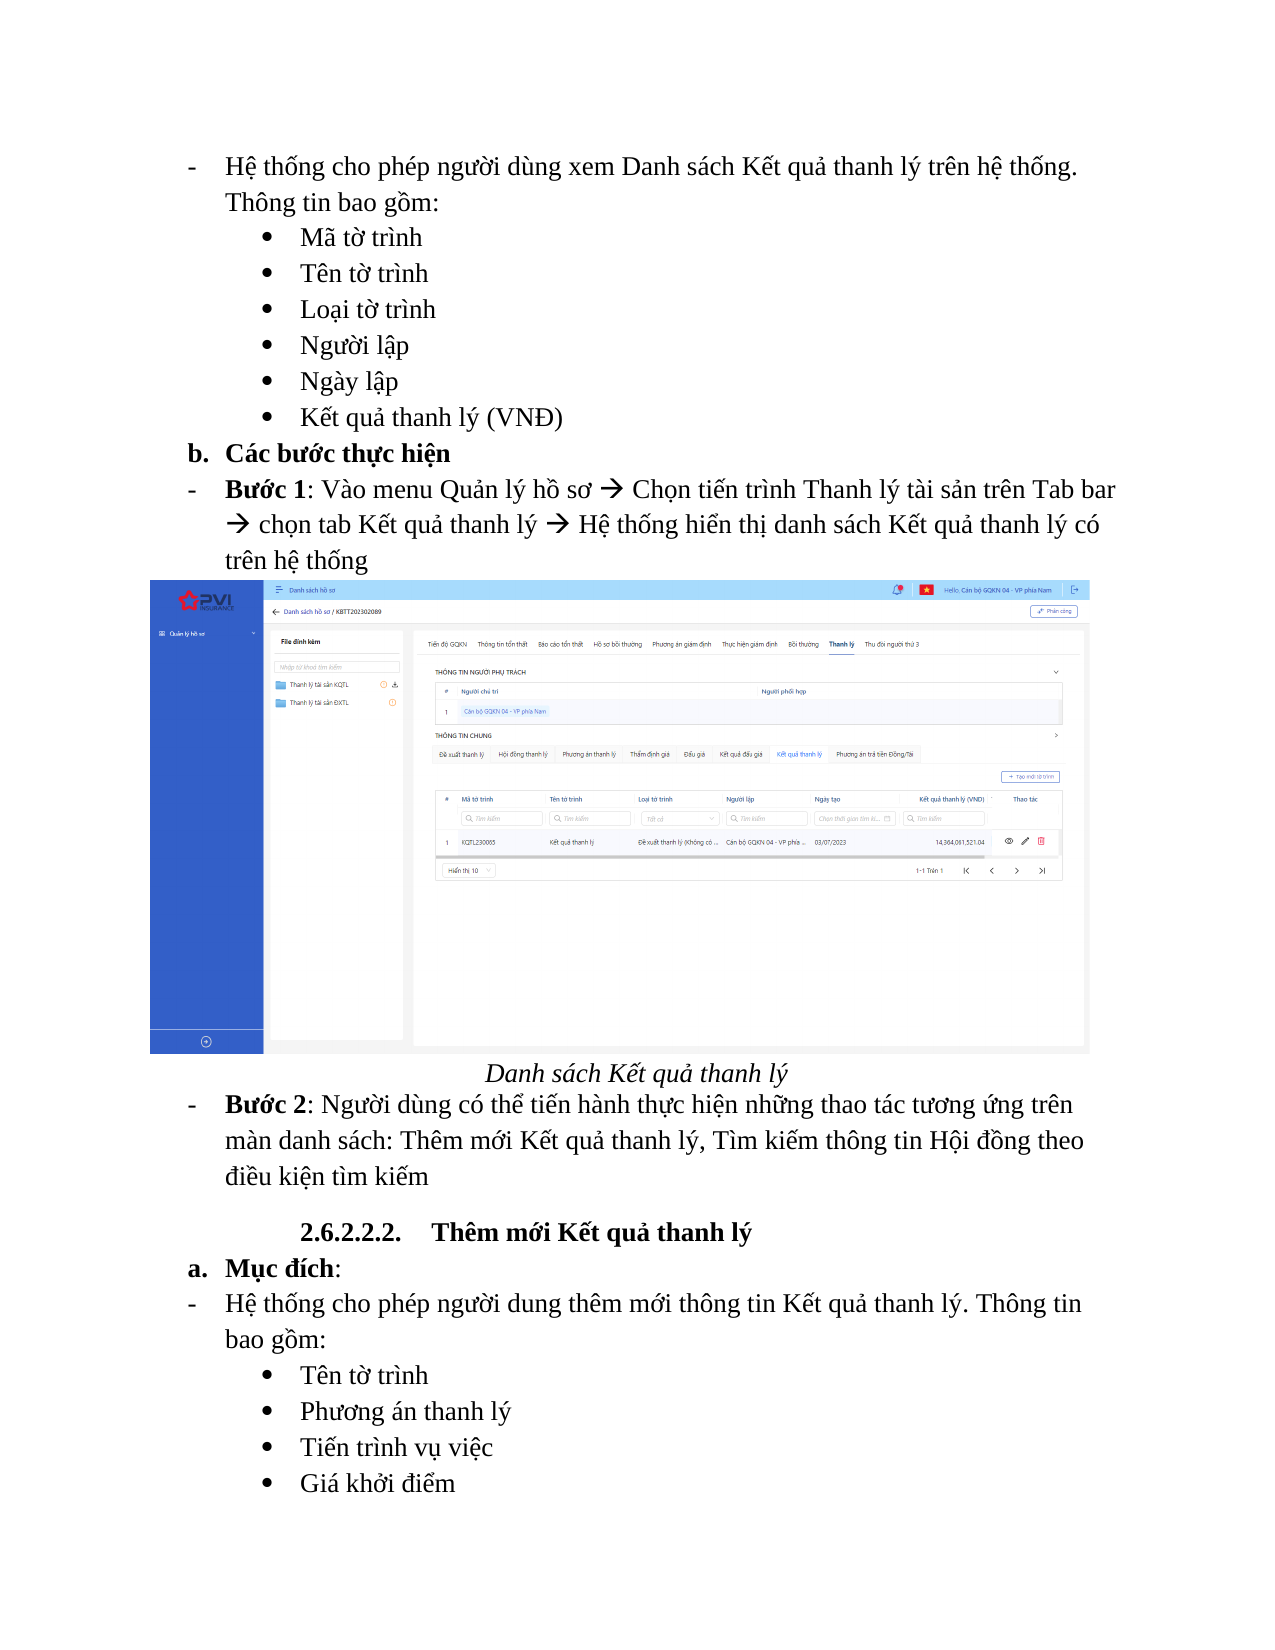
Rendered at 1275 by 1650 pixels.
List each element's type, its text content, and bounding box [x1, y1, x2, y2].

list Mã tờ trình [262, 221, 1125, 253]
list Hệ thống cho phép người dùng xem Danh sách Kết quả thanh lý trên hệ thống. Thông tin bao gồm: [187, 150, 1125, 217]
list Bước 1: Vào menu Quản lý hồ sơ Chọn tiến trình Thanh lý tài sản trên Tab bar chọn tab Kết quả thanh lý Hệ thống hiển thị danh sách Kết quả thanh lý có trên hệ thống [187, 473, 1125, 576]
list Tiến trình vụ việc [262, 1431, 1125, 1462]
list Tên tờ trình [262, 257, 1125, 289]
list Hệ thống cho phép người dung thêm mới thông tin Kết quả thanh lý. Thông tin bao gồm: [187, 1287, 1125, 1354]
list Kết quả thanh lý (VNĐ) [262, 401, 1125, 432]
list Phương án thanh lý [262, 1395, 1125, 1426]
list Ngày lập [262, 365, 1125, 396]
picture [150, 580, 1090, 1054]
list Người lập [262, 329, 1125, 361]
text Danh sách Kết quả thanh lý [150, 1057, 1125, 1088]
subtitle Thêm mới Kết quả thanh lý [300, 1216, 1125, 1248]
list Giá khởi điểm [262, 1467, 1125, 1498]
list Mục đích: [187, 1252, 1125, 1283]
list Các bước thực hiện [187, 437, 1125, 468]
list Tên tờ trình [262, 1359, 1125, 1390]
list Loại tờ trình [262, 293, 1125, 324]
list Bước 2: Người dùng có thể tiến hành thực hiện những thao tác tương ứng trên màn danh sách: Thêm mới Kết quả thanh lý, Tìm kiếm thông tin Hội đồng theo điều kiện tìm kiếm [187, 1088, 1125, 1191]
